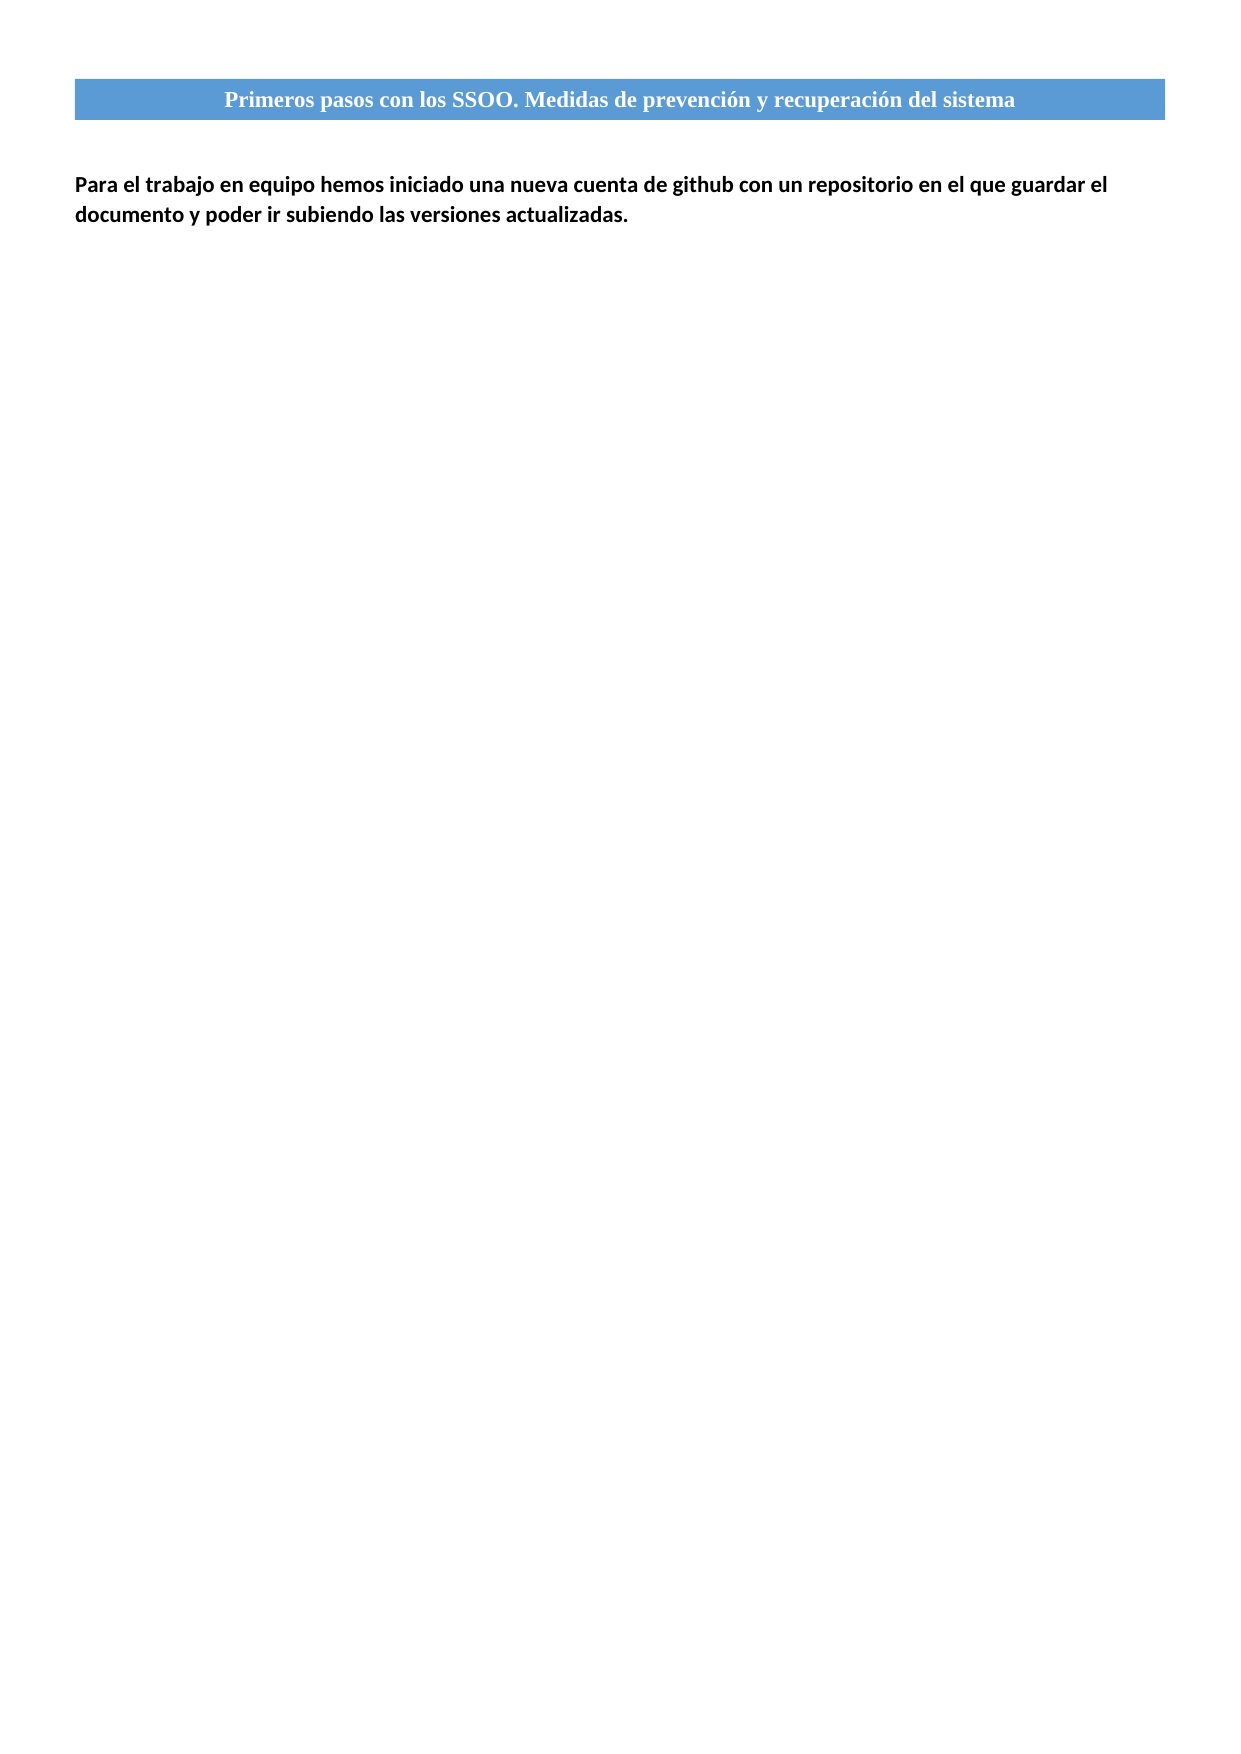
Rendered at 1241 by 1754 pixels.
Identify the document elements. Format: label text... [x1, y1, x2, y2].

text Para el trabajo en equipo hemos iniciado una nueva cuenta de github con un repositorio en el que guardar el documento y poder ir subiendo las versiones actualizadas. [75, 170, 1165, 228]
